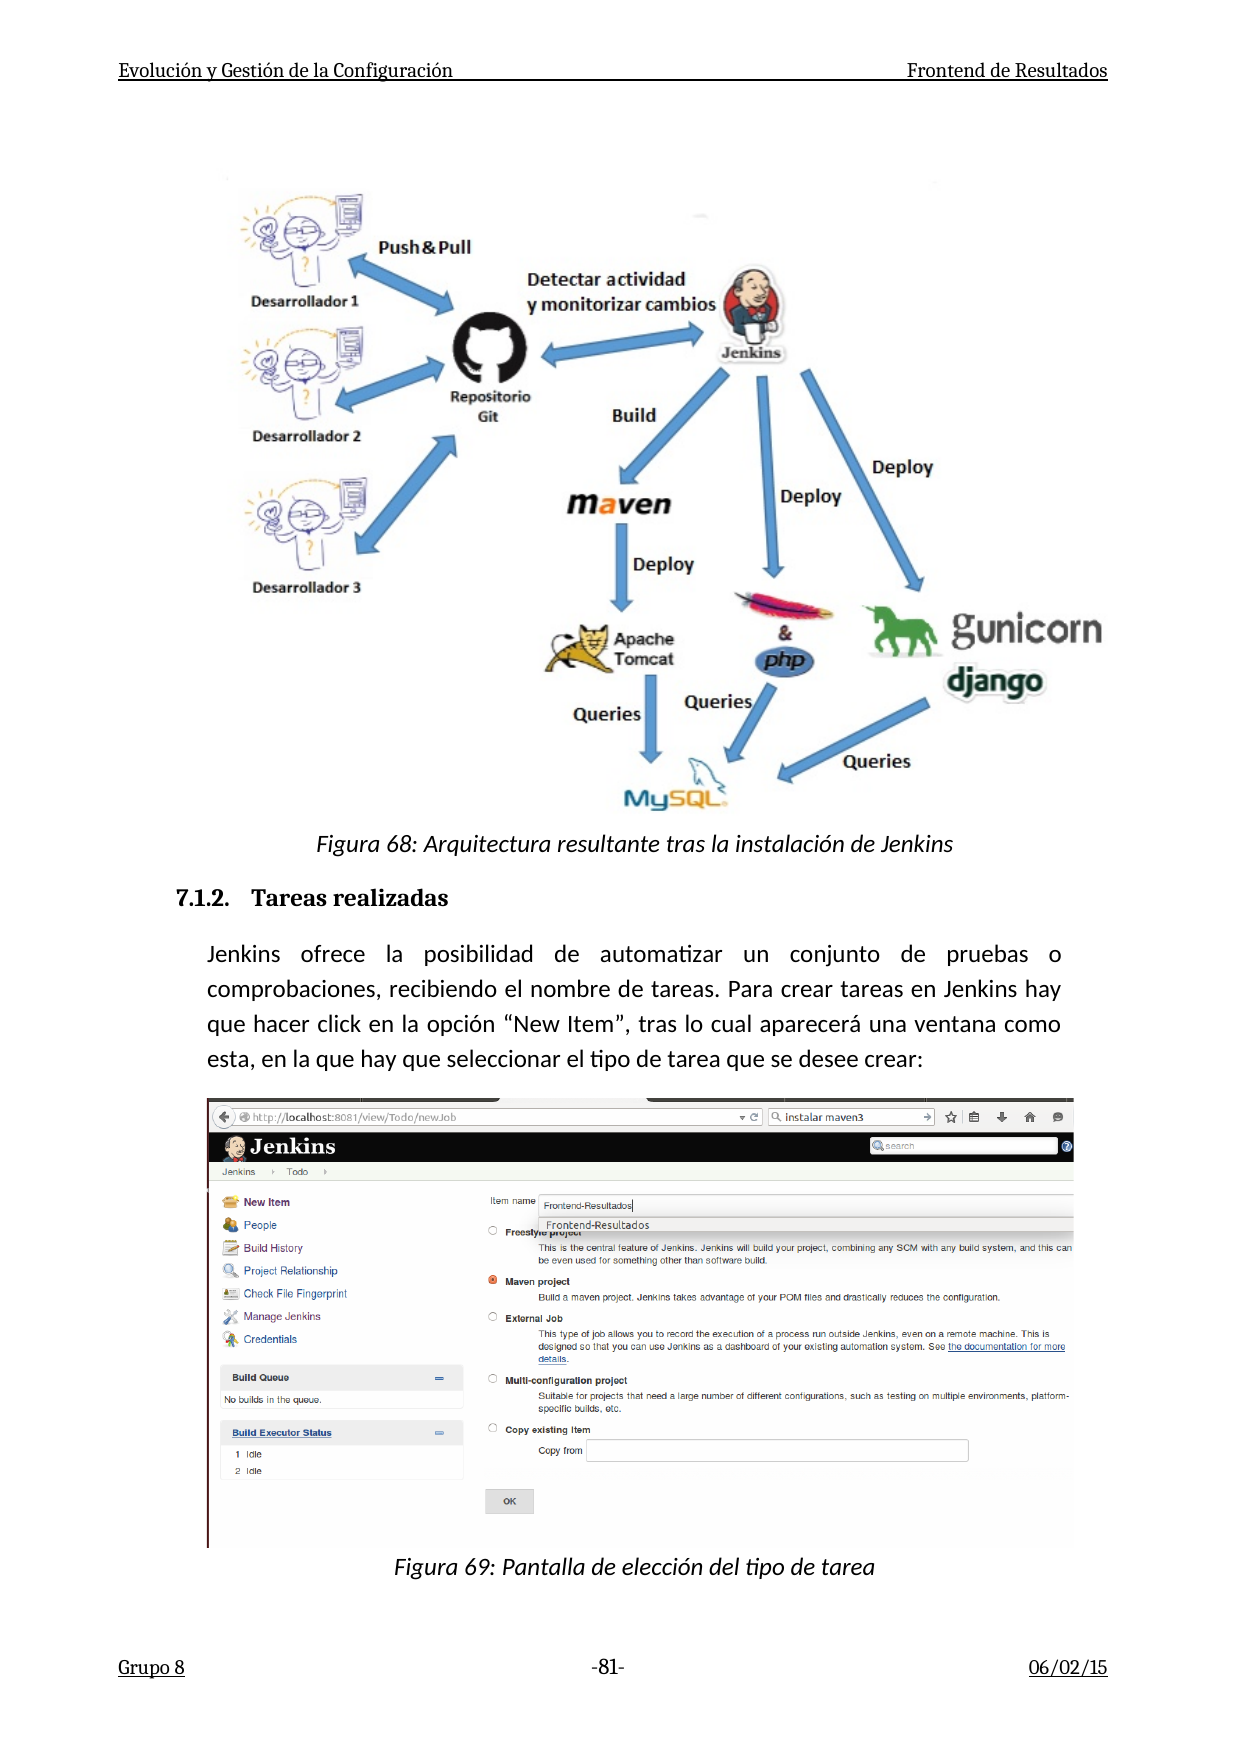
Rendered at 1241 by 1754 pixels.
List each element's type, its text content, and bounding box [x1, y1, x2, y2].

picture [206, 147, 1153, 825]
picture [206, 1098, 1074, 1548]
text Figura 69: Pantalla de elección del tipo de tarea [207, 1551, 1063, 1582]
text Figura 68: Arquitectura resultante tras la instalación de Jenkins [207, 828, 1063, 859]
text Jenkins ofrece la posibilidad de automatizar un conjunto de pruebas o comprobaciones, recibiendo el nombre de tareas. Para crear tareas en Jenkins hay que hacer click en la opción “New Item”, tras lo cual aparecerá una ventana como esta, en la que hay que seleccionar el tipo de tarea que se desee crear: [207, 938, 1063, 1073]
list Tareas realizadas [176, 884, 1063, 913]
